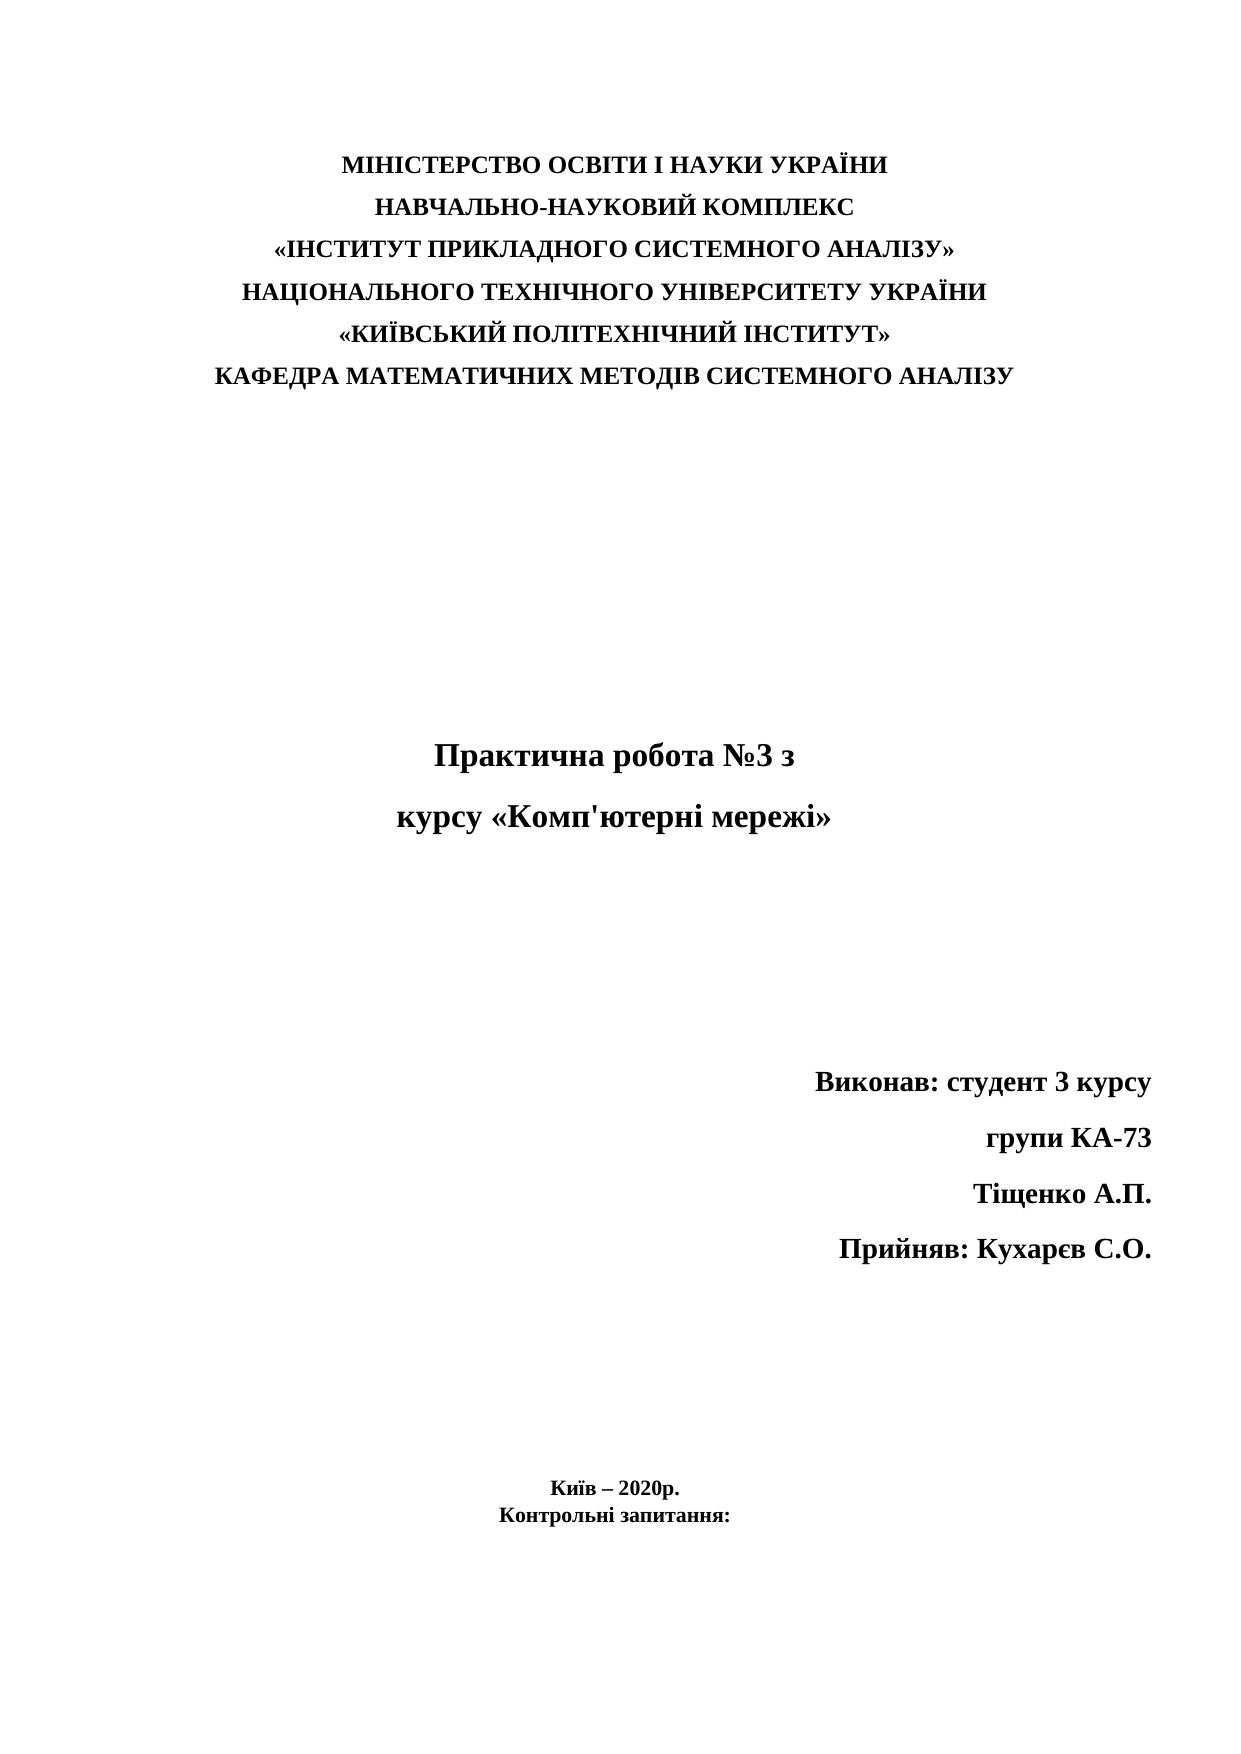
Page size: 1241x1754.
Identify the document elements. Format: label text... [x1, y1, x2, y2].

text НАВЧАЛЬНО-НАУКОВИЙ КОМПЛЕКС [79, 192, 1150, 221]
text Прийняв: Кухарєв С.О. [79, 1232, 1152, 1265]
text НАЦІОНАЛЬНОГО ТЕХНІЧНОГО УНІВЕРСИТЕТУ УКРАЇНИ [79, 277, 1150, 305]
text Практична робота №3 з курсу «Комп'ютерні мережі» [388, 735, 841, 834]
text МІНІСТЕРСТВО ОСВІТИ І НАУКИ УКРАЇНИ [79, 150, 1150, 179]
text Київ – 2020р. [79, 1475, 1151, 1500]
text Контрольні запитання: [78, 1502, 1151, 1527]
text групи КА-73 [79, 1120, 1152, 1154]
text Виконав: студент 3 курсу [79, 1064, 1152, 1098]
text «КИЇВСЬКИЙ ПОЛІТЕХНІЧНИЙ ІНСТИТУТ» [79, 319, 1150, 347]
text КАФЕДРА МАТЕМАТИЧНИХ МЕТОДІВ СИСТЕМНОГО АНАЛІЗУ [79, 361, 1150, 390]
text «ІНСТИТУТ ПРИКЛАДНОГО СИСТЕМНОГО АНАЛІЗУ» [79, 234, 1149, 263]
text Тіщенко А.П. [79, 1176, 1152, 1209]
